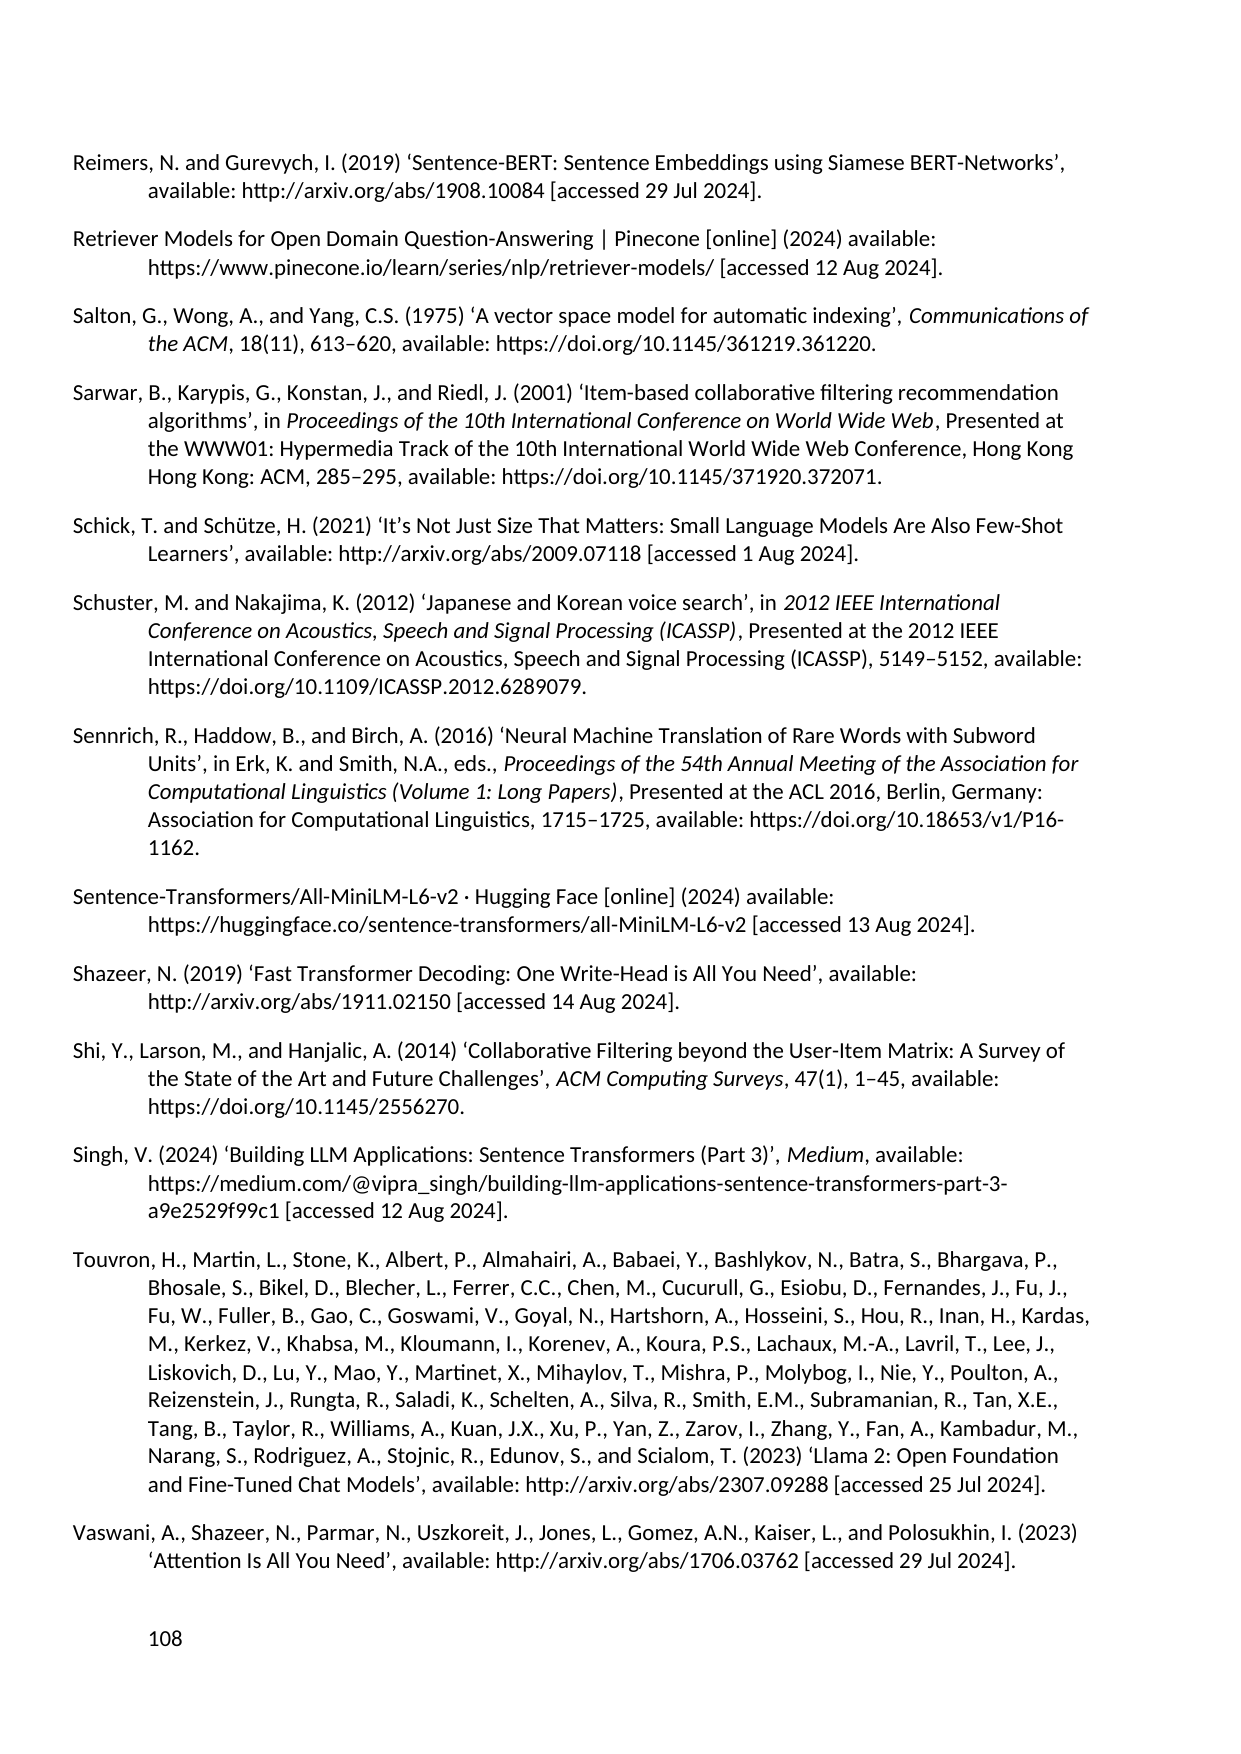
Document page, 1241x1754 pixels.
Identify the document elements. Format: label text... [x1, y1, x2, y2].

text Shazeer, N. (2019) ‘Fast Transformer Decoding: One Write-Head is All You Need’, available: http://arxiv.org/abs/1911.02150 [accessed 14 Aug 2024]. [73, 959, 1092, 1015]
text Salton, G., Wong, A., and Yang, C.S. (1975) ‘A vector space model for automatic indexing’, Communications of the ACM, 18(11), 613–620, available: https://doi.org/10.1145/361219.361220. [73, 301, 1092, 357]
text Retriever Models for Open Domain Question-Answering | Pinecone [online] (2024) available: https://www.pinecone.io/learn/series/nlp/retriever-models/ [accessed 12 Aug 2024]. [73, 224, 1092, 281]
text Sentence-Transformers/All-MiniLM-L6-v2 · Hugging Face [online] (2024) available: https://huggingface.co/sentence-transformers/all-MiniLM-L6-v2 [accessed 13 Aug 2024]. [73, 882, 1092, 938]
text Sennrich, R., Haddow, B., and Birch, A. (2016) ‘Neural Machine Translation of Rare Words with Subword Units’, in Erk, K. and Smith, N.A., eds., Proceedings of the 54th Annual Meeting of the Association for Computational Linguistics (Volume 1: Long Papers), Presented at the ACL 2016, Berlin, Germany: Association for Computational Linguistics, 1715–1725, available: https://doi.org/10.18653/v1/P16-1162. [73, 721, 1092, 861]
text Sarwar, B., Karypis, G., Konstan, J., and Riedl, J. (2001) ‘Item-based collaborative filtering recommendation algorithms’, in Proceedings of the 10th International Conference on World Wide Web, Presented at the WWW01: Hypermedia Track of the 10th International World Wide Web Conference, Hong Kong Hong Kong: ACM, 285–295, available: https://doi.org/10.1145/371920.372071. [73, 378, 1092, 490]
text Singh, V. (2024) ‘Building LLM Applications: Sentence Transformers (Part 3)’, Medium, available: https://medium.com/@vipra_singh/building-llm-applications-sentence-transformers-part-3-a9e2529f99c1 [accessed 12 Aug 2024]. [73, 1141, 1092, 1225]
text Shi, Y., Larson, M., and Hanjalic, A. (2014) ‘Collaborative Filtering beyond the User-Item Matrix: A Survey of the State of the Art and Future Challenges’, ACM Computing Surveys, 47(1), 1–45, available: https://doi.org/10.1145/2556270. [73, 1036, 1092, 1120]
text Schuster, M. and Nakajima, K. (2012) ‘Japanese and Korean voice search’, in 2012 IEEE International Conference on Acoustics, Speech and Signal Processing (ICASSP), Presented at the 2012 IEEE International Conference on Acoustics, Speech and Signal Processing (ICASSP), 5149–5152, available: https://doi.org/10.1109/ICASSP.2012.6289079. [73, 588, 1092, 700]
text Reimers, N. and Gurevych, I. (2019) ‘Sentence-BERT: Sentence Embeddings using Siamese BERT-Networks’, available: http://arxiv.org/abs/1908.10084 [accessed 29 Jul 2024]. [73, 148, 1092, 204]
text Vaswani, A., Shazeer, N., Parmar, N., Uszkoreit, J., Jones, L., Gomez, A.N., Kaiser, L., and Polosukhin, I. (2023) ‘Attention Is All You Need’, available: http://arxiv.org/abs/1706.03762 [accessed 29 Jul 2024]. [73, 1518, 1092, 1574]
text Touvron, H., Martin, L., Stone, K., Albert, P., Almahairi, A., Babaei, Y., Bashlykov, N., Batra, S., Bhargava, P., Bhosale, S., Bikel, D., Blecher, L., Ferrer, C.C., Chen, M., Cucurull, G., Esiobu, D., Fernandes, J., Fu, J., Fu, W., Fuller, B., Gao, C., Goswami, V., Goyal, N., Hartshorn, A., Hosseini, S., Hou, R., Inan, H., Kardas, M., Kerkez, V., Khabsa, M., Kloumann, I., Korenev, A., Koura, P.S., Lachaux, M.-A., Lavril, T., Lee, J., Liskovich, D., Lu, Y., Mao, Y., Martinet, X., Mihaylov, T., Mishra, P., Molybog, I., Nie, Y., Poulton, A., Reizenstein, J., Rungta, R., Saladi, K., Schelten, A., Silva, R., Smith, E.M., Subramanian, R., Tan, X.E., Tang, B., Taylor, R., Williams, A., Kuan, J.X., Xu, P., Yan, Z., Zarov, I., Zhang, Y., Fan, A., Kambadur, M., Narang, S., Rodriguez, A., Stojnic, R., Edunov, S., and Scialom, T. (2023) ‘Llama 2: Open Foundation and Fine-Tuned Chat Models’, available: http://arxiv.org/abs/2307.09288 [accessed 25 Jul 2024]. [73, 1246, 1092, 1498]
text Schick, T. and Schütze, H. (2021) ‘It’s Not Just Size That Matters: Small Language Models Are Also Few-Shot Learners’, available: http://arxiv.org/abs/2009.07118 [accessed 1 Aug 2024]. [73, 511, 1092, 567]
